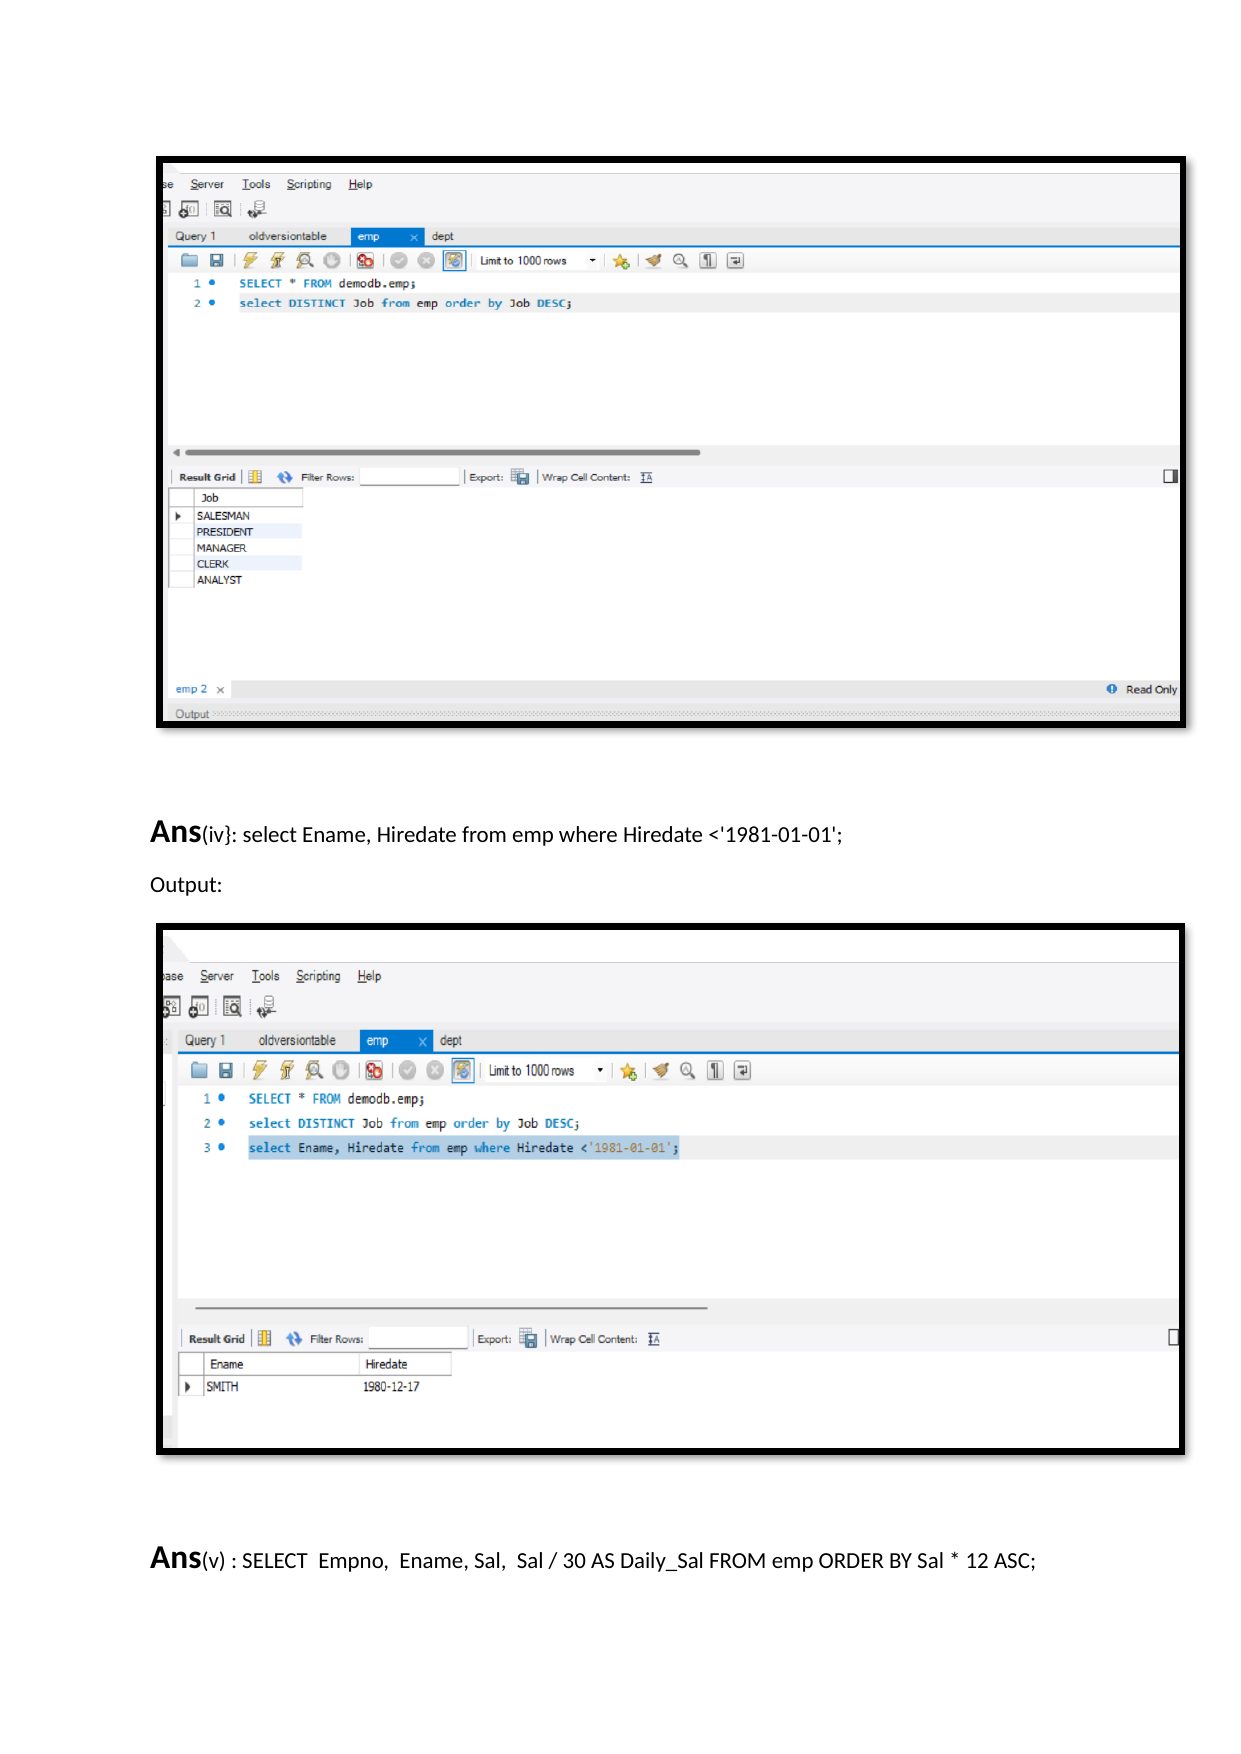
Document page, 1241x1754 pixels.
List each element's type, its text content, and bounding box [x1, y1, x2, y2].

text Ans(v) : SELECT Empno, Ename, Sal, Sal / 30 AS Daily_Sal FROM emp ORDER BY Sal * 12 ASC; [150, 1536, 1090, 1577]
picture [163, 930, 1179, 1448]
text Ans(iv}: select Ename, Hiredate from emp where Hiredate <'1981-01-01'; [150, 809, 1090, 850]
picture [163, 163, 1180, 721]
text Output: [150, 870, 1090, 898]
